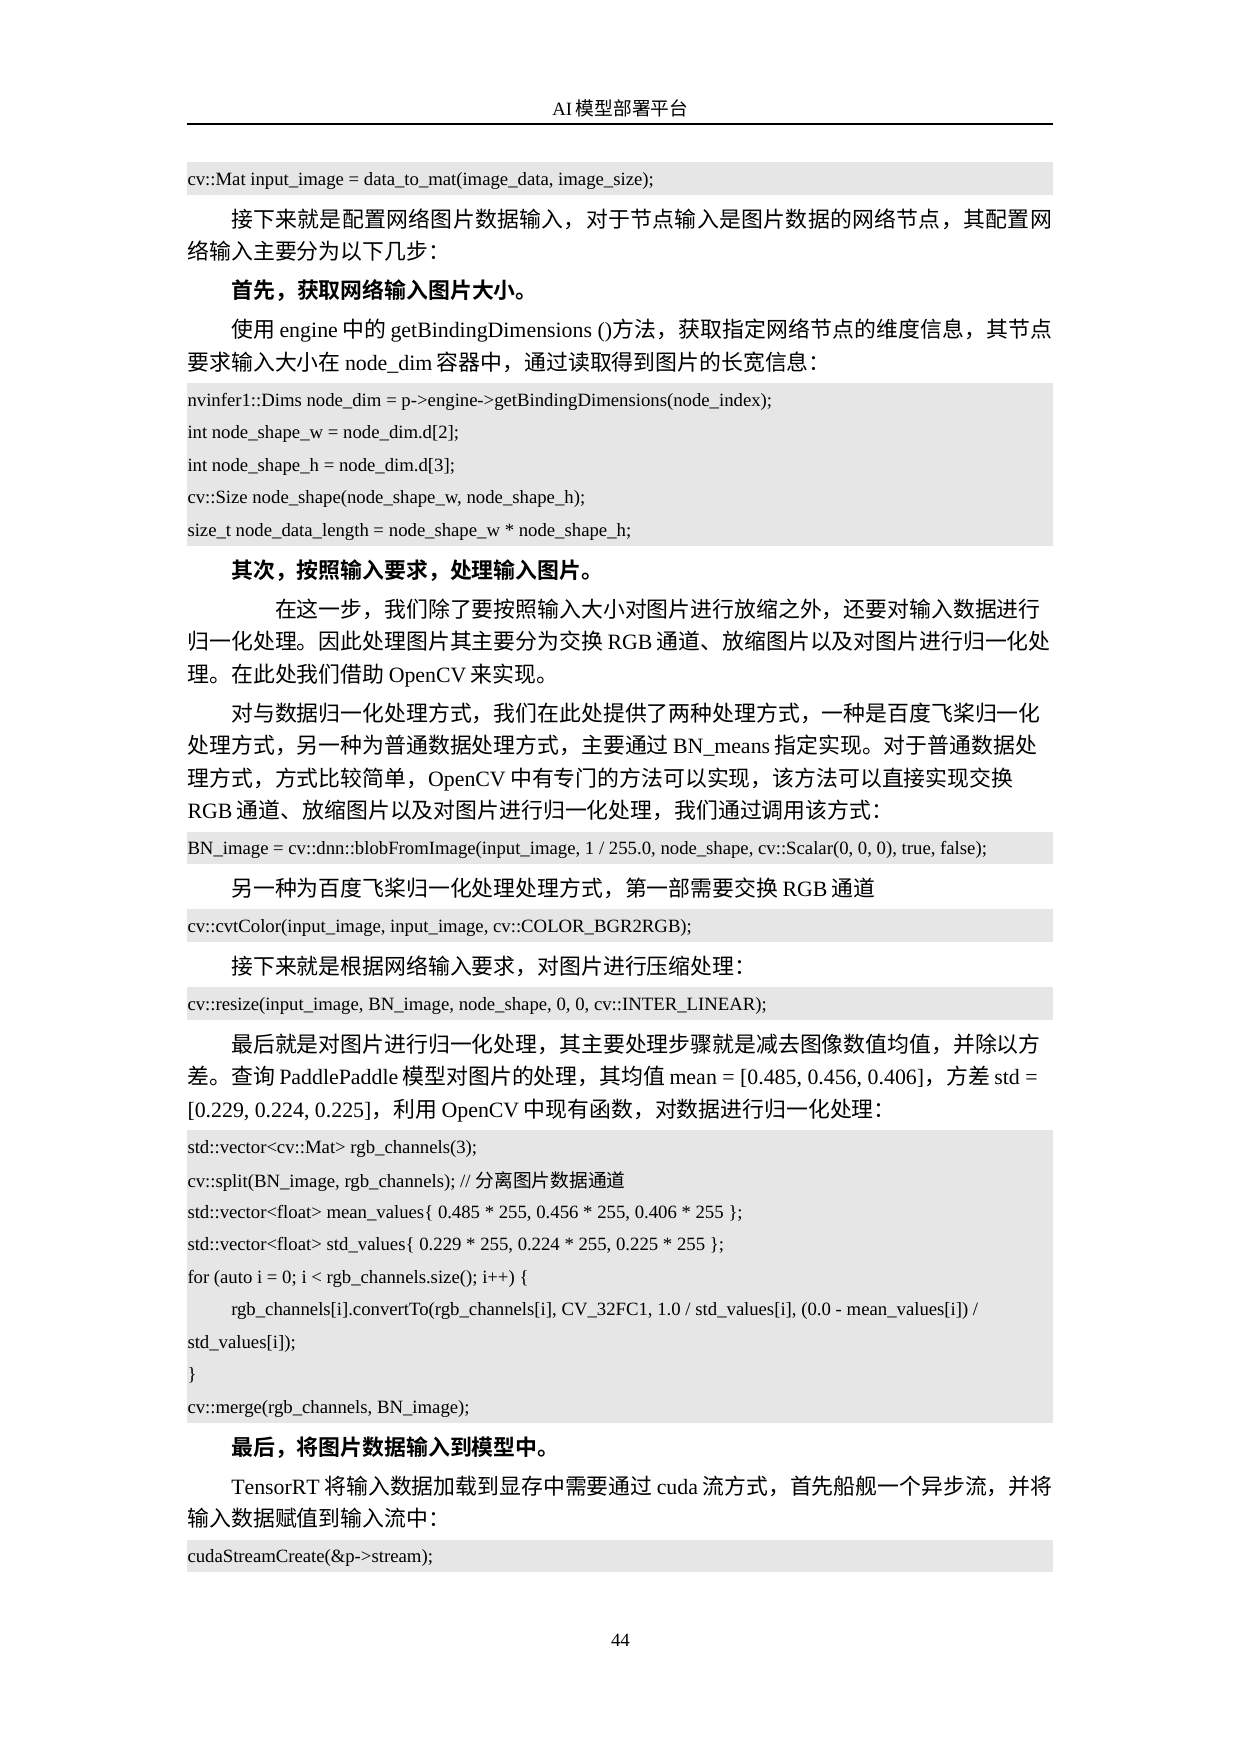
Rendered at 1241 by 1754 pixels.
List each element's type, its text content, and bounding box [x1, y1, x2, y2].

text 首先，获取网络输入图片大小。 [187, 273, 1053, 305]
text TensorRT将输入数据加载到显存中需要通过cuda流方式，首先船舰一个异步流，并将输入数据赋值到输入流中： [187, 1468, 1053, 1533]
text 另一种为百度飞桨归一化处理处理方式，第一部需要交换RGB通道 [187, 871, 1053, 903]
text nvinfer1::Dims node_dim = p->engine->getBindingDimensions(node_index); [187, 383, 1053, 416]
text } [187, 1358, 1053, 1390]
text 最后，将图片数据输入到模型中。 [187, 1429, 1053, 1462]
text 接下来就是根据网络输入要求，对图片进行压缩处理： [187, 948, 1053, 981]
text std::vector<float> mean_values{ 0.485 * 255, 0.456 * 255, 0.406 * 255 }; [187, 1195, 1053, 1228]
text cv::Mat input_image = data_to_mat(image_data, image_size); [187, 162, 1053, 195]
text int node_shape_w = node_dim.d[2]; [187, 416, 1053, 448]
text 接下来就是配置网络图片数据输入，对于节点输入是图片数据的网络节点，其配置网络输入主要分为以下几步： [187, 201, 1053, 266]
text 其次，按照输入要求，处理输入图片。 [187, 552, 1053, 585]
text for (auto i = 0; i < rgb_channels.size(); i++) { [187, 1260, 1053, 1293]
text 对与数据归一化处理方式，我们在此处提供了两种处理方式，一种是百度飞桨归一化处理方式，另一种为普通数据处理方式，主要通过BN_means指定实现。对于普通数据处理方式，方式比较简单，OpenCV中有专门的方法可以实现，该方法可以直接实现交换RGB通道、放缩图片以及对图片进行归一化处理，我们通过调用该方式： [187, 695, 1053, 825]
text cv::split(BN_image, rgb_channels); // 分离图片数据通道 [187, 1163, 1053, 1195]
text cv::resize(input_image, BN_image, node_shape, 0, 0, cv::INTER_LINEAR); [187, 987, 1053, 1020]
text cudaStreamCreate(&p->stream); [187, 1540, 1053, 1572]
text cv::Size node_shape(node_shape_w, node_shape_h); [187, 481, 1053, 513]
text 使用engine中的getBindingDimensions ()方法，获取指定网络节点的维度信息，其节点要求输入大小在node_dim容器中，通过读取得到图片的长宽信息： [187, 312, 1053, 377]
text 最后就是对图片进行归一化处理，其主要处理步骤就是减去图像数值均值，并除以方差。查询PaddlePaddle模型对图片的处理，其均值mean = [0.485, 0.456, 0.406]，方差std = [0.229, 0.224, 0.225]，利用OpenCV中现有函数，对数据进行归一化处理： [187, 1026, 1053, 1124]
text rgb_channels[i].convertTo(rgb_channels[i], CV_32FC1, 1.0 / std_values[i], (0.0 - mean_values[i]) / std_values[i]); [187, 1293, 1053, 1358]
text int node_shape_h = node_dim.d[3]; [187, 448, 1053, 481]
text size_t node_data_length = node_shape_w * node_shape_h; [187, 513, 1053, 546]
text std::vector<float> std_values{ 0.229 * 255, 0.224 * 255, 0.225 * 255 }; [187, 1228, 1053, 1260]
text cv::cvtColor(input_image, input_image, cv::COLOR_BGR2RGB); [187, 909, 1053, 942]
text cv::merge(rgb_channels, BN_image); [187, 1390, 1053, 1423]
text BN_image = cv::dnn::blobFromImage(input_image, 1 / 255.0, node_shape, cv::Scalar(0, 0, 0), true, false); [187, 832, 1053, 864]
text std::vector<cv::Mat> rgb_channels(3); [187, 1130, 1053, 1163]
text 在这一步，我们除了要按照输入大小对图片进行放缩之外，还要对输入数据进行归一化处理。因此处理图片其主要分为交换RGB通道、放缩图片以及对图片进行归一化处理。在此处我们借助OpenCV来实现。 [187, 591, 1053, 689]
